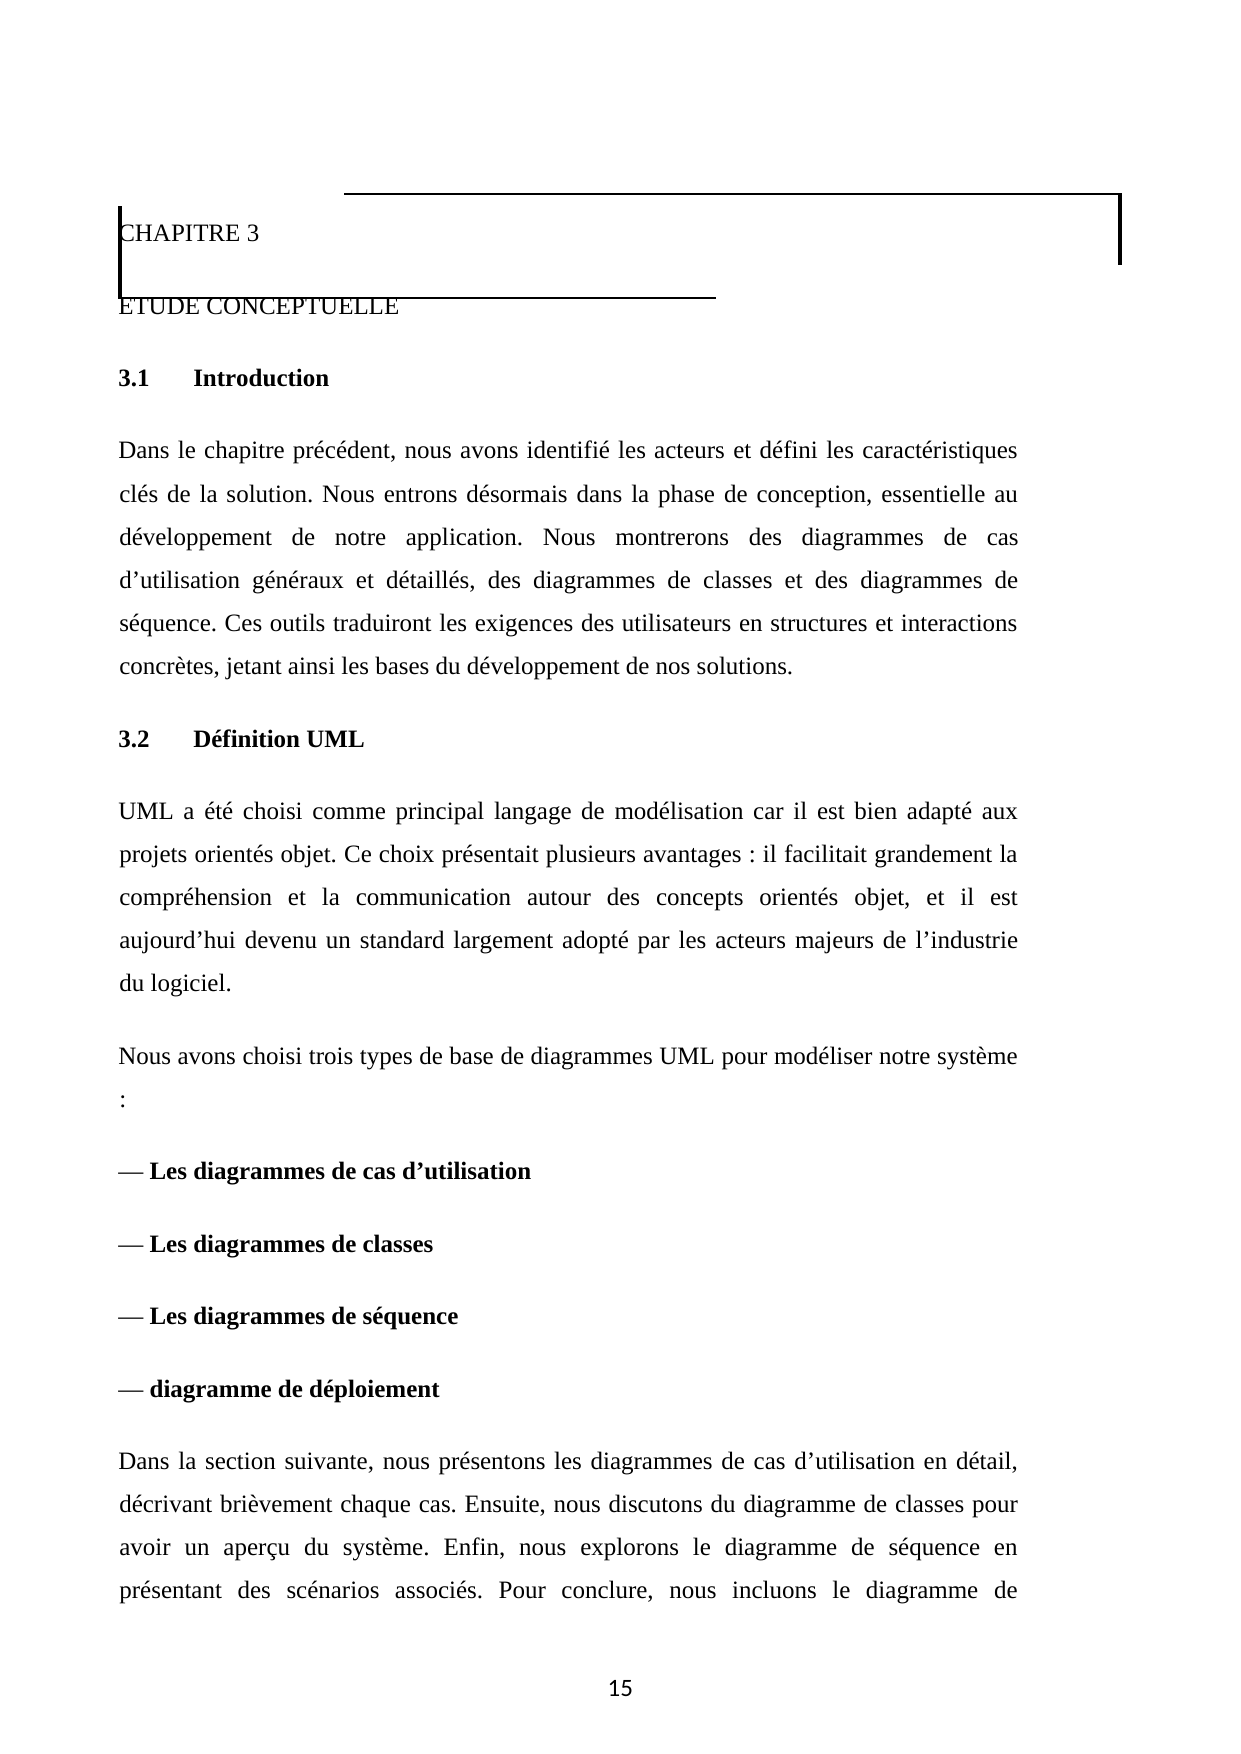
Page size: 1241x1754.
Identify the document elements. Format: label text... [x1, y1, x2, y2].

text CHAPITRE 3 [118, 218, 1019, 247]
text ETUDE CONCEPTUELLE [118, 291, 1019, 319]
text — Les diagrammes de cas d’utilisation [118, 1156, 1019, 1185]
text UML a été choisi comme principal langage de modélisation car il est bien adapté aux projets orientés objet. Ce choix présentait plusieurs avantages : il facilitait grandement la compréhension et la communication autour des concepts orientés objet, et il est aujourd’hui devenu un standard largement adopté par les acteurs majeurs de l’industrie du logiciel. [118, 796, 1019, 997]
text Nous avons choisi trois types de base de diagrammes UML pour modéliser notre système : [118, 1041, 1019, 1113]
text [118, 1446, 1019, 1604]
text Dans le chapitre précédent, nous avons identifié les acteurs et défini les caractéristiques clés de la solution. Nous entrons désormais dans la phase de conception, essentielle au développement de notre application. Nous montrerons des diagrammes de cas d’utilisation généraux et détaillés, des diagrammes de classes et des diagrammes de séquence. Ces outils traduiront les exigences des utilisateurs en structures et interactions concrètes, jetant ainsi les bases du développement de nos solutions. [118, 436, 1019, 680]
text — Les diagrammes de classes [118, 1229, 1019, 1258]
text 3.1 Introduction [118, 363, 1019, 392]
text — diagramme de déploiement [118, 1374, 1019, 1402]
text — Les diagrammes de séquence [118, 1301, 1019, 1330]
text 3.2 Définition UML [118, 724, 1019, 752]
